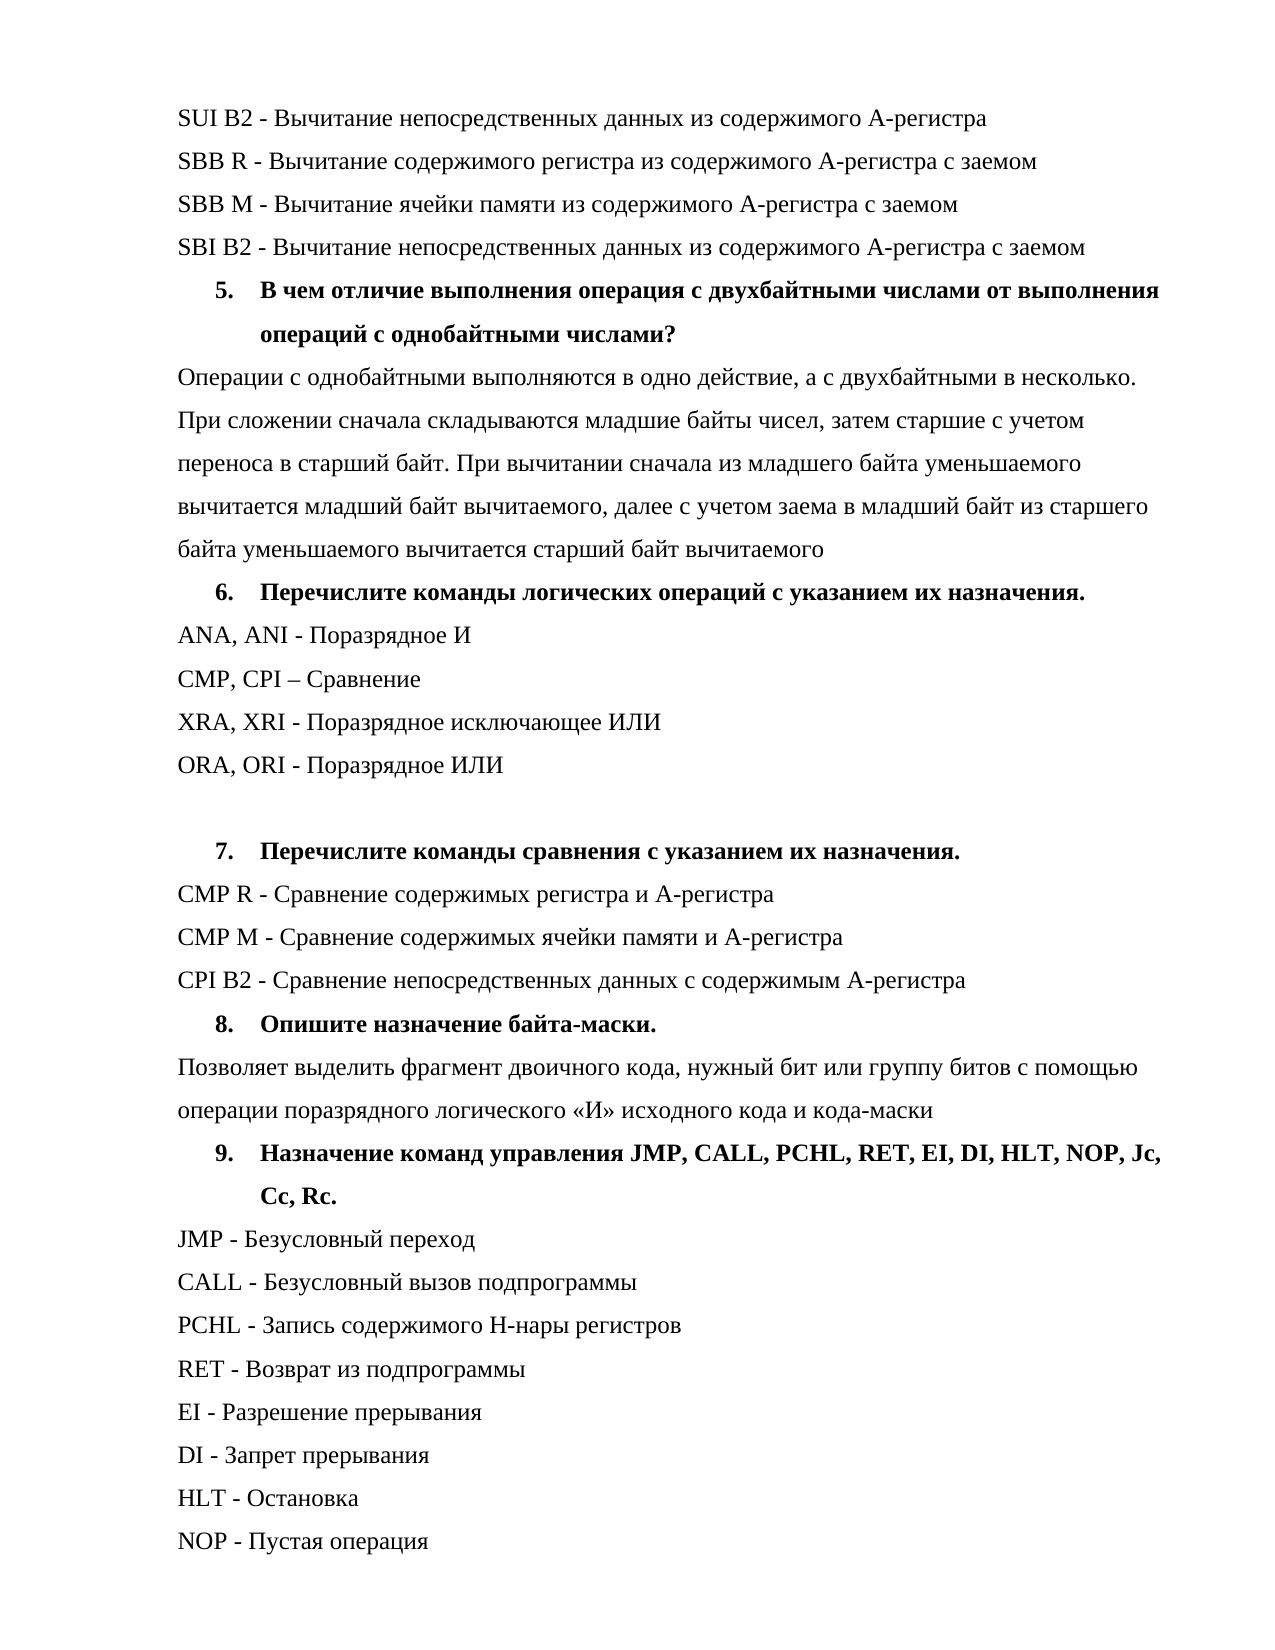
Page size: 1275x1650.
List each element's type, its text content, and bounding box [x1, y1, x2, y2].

text CPI B2 - Сравнение непосредственных данных с содержимым А-регистра [177, 966, 1186, 994]
text XRA, XRI - Поразрядное исключающее ИЛИ [177, 707, 1186, 736]
text CMP, CPI – Сравнение [177, 664, 1186, 692]
text ORA, ORI - Поразрядное ИЛИ [177, 750, 1186, 779]
text CMP M - Сравнение содержимых ячейки памяти и А-регистра [177, 922, 1186, 951]
text Позволяет выделить фрагмент двоичного кода, нужный бит или группу битов с помощью операции поразрядного логического «И» исходного кода и кода-маски [177, 1052, 1186, 1124]
text SUI B2 - Вычитание непосредственных данных из содержимого А-регистра [177, 103, 1186, 132]
text SBI B2 - Вычитание непосредственных данных из содержимого А-регистра с заемом [177, 232, 1186, 261]
text DI - Запрет прерывания [177, 1440, 1186, 1469]
text HLT - Остановка [177, 1483, 1186, 1512]
list Перечислите команды логических операций с указанием их назначения. [215, 577, 1186, 606]
text NOP - Пустая операция [177, 1526, 1186, 1555]
text CMP R - Сравнение содержимых регистра и А-регистра [177, 879, 1186, 908]
text SBB M - Вычитание ячейки памяти из содержимого А-регистра с заемом [177, 189, 1186, 218]
text EI - Разрешение прерывания [177, 1397, 1186, 1426]
text SBB R - Вычитание содержимого регистра из содержимого А-регистра с заемом [177, 146, 1186, 175]
text PCHL - Запись содержимого Н-нары регистров [177, 1311, 1186, 1339]
list Опишите назначение байта-маски. [215, 1009, 1186, 1037]
text JMP - Безусловный переход [177, 1224, 1186, 1253]
list Перечислите команды сравнения с указанием их назначения. [215, 836, 1186, 865]
text ANA, ANI - Поразрядное И [177, 621, 1186, 649]
list Назначение команд управления JMP, CALL, PCHL, RET, EI, DI, HLT, NOP, Jc, Cc, Rc. [215, 1138, 1186, 1210]
text RET - Возврат из подпрограммы [177, 1354, 1186, 1382]
list В чем отличие выполнения операция с двухбайтными числами от выполнения операций с однобайтными числами? [215, 276, 1186, 347]
text CALL - Безусловный вызов подпрограммы [177, 1267, 1186, 1296]
text Операции с однобайтными выполняются в одно действие, а с двухбайтными в несколько. При сложении сначала складываются младшие байты чисел, затем старшие с учетом переноса в старший байт. При вычитании сначала из младшего байта уменьшаемого вычитается младший байт вычитаемого, далее с учетом заема в младший байт из старшего байта уменьшаемого вычитается старший байт вычитаемого [177, 362, 1186, 563]
